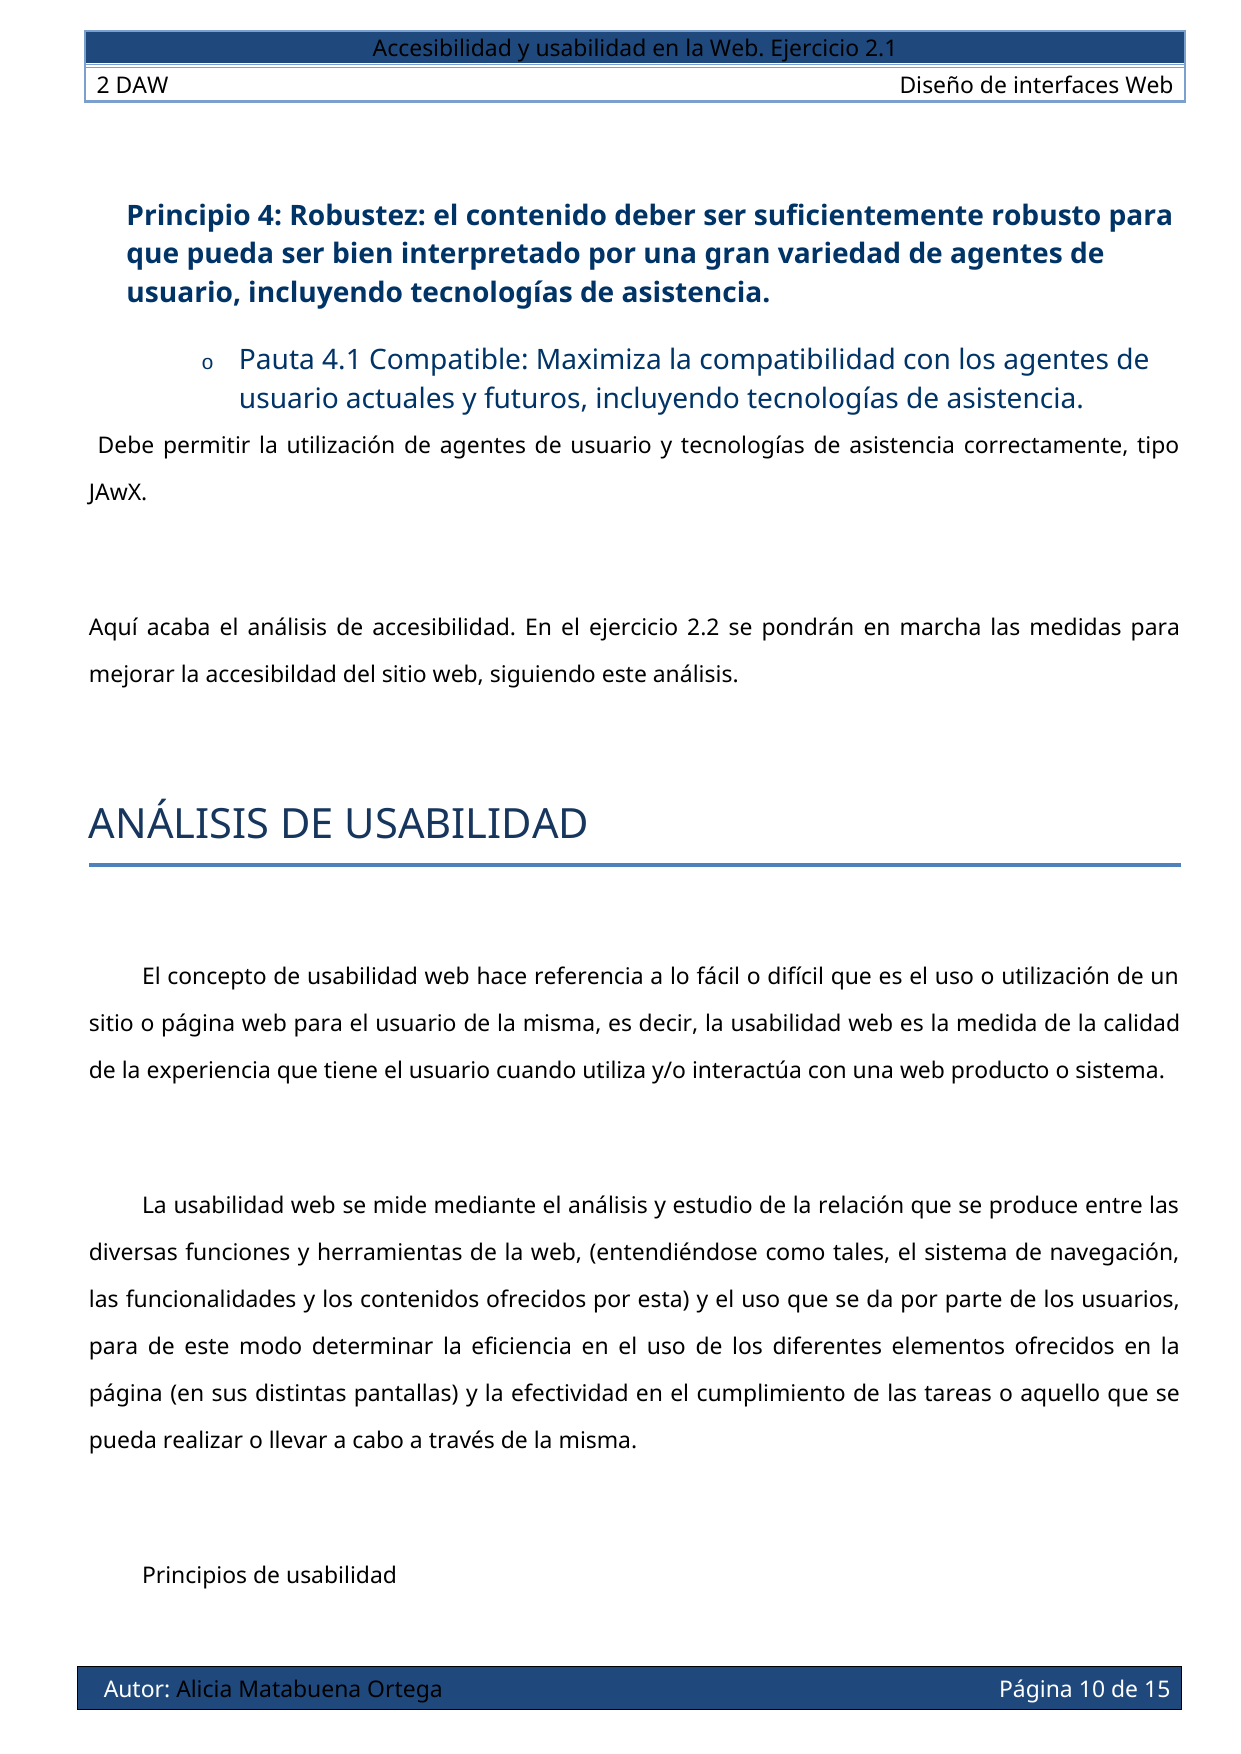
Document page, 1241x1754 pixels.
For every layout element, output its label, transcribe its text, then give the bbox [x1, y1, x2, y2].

text Aquí acaba el análisis de accesibilidad. En el ejercicio 2.2 se pondrán en marcha las medidas para mejorar la accesibildad del sitio web, siguiendo este análisis. [89, 611, 1181, 689]
list Pauta 4.1 Compatible: Maximiza la compatibilidad con los agentes de usuario actuales y futuros, incluyendo tecnologías de asistencia. [201, 340, 1181, 416]
text Principios de usabilidad [89, 1559, 1181, 1590]
text La usabilidad web se mide mediante el análisis y estudio de la relación que se produce entre las diversas funciones y herramientas de la web, (entendiéndose como tales, el sistema de navegación, las funcionalidades y los contenidos ofrecidos por esta) y el uso que se da por parte de los usuarios, para de este modo determinar la eficiencia en el uso de los diferentes elementos ofrecidos en la página (en sus distintas pantallas) y la efectividad en el cumplimiento de las tareas o aquello que se pueda realizar o llevar a cabo a través de la misma. [89, 1189, 1181, 1455]
text El concepto de usabilidad web hace referencia a lo fácil o difícil que es el uso o utilización de un sitio o página web para el usuario de la misma, es decir, la usabilidad web es la medida de la calidad de la experiencia que tiene el usuario cuando utiliza y/o interactúa con una web producto o sistema. [89, 960, 1181, 1085]
subtitle ANÁLISIS DE USABILIDAD [89, 793, 1181, 863]
text Debe permitir la utilización de agentes de usuario y tecnologías de asistencia correctamente, tipo JAwX. [89, 429, 1181, 507]
text Principio 4: Robustez: el contenido deber ser suficientemente robusto para que pueda ser bien interpretado por una gran variedad de agentes de usuario, incluyendo tecnologías de asistencia. [126, 196, 1181, 311]
